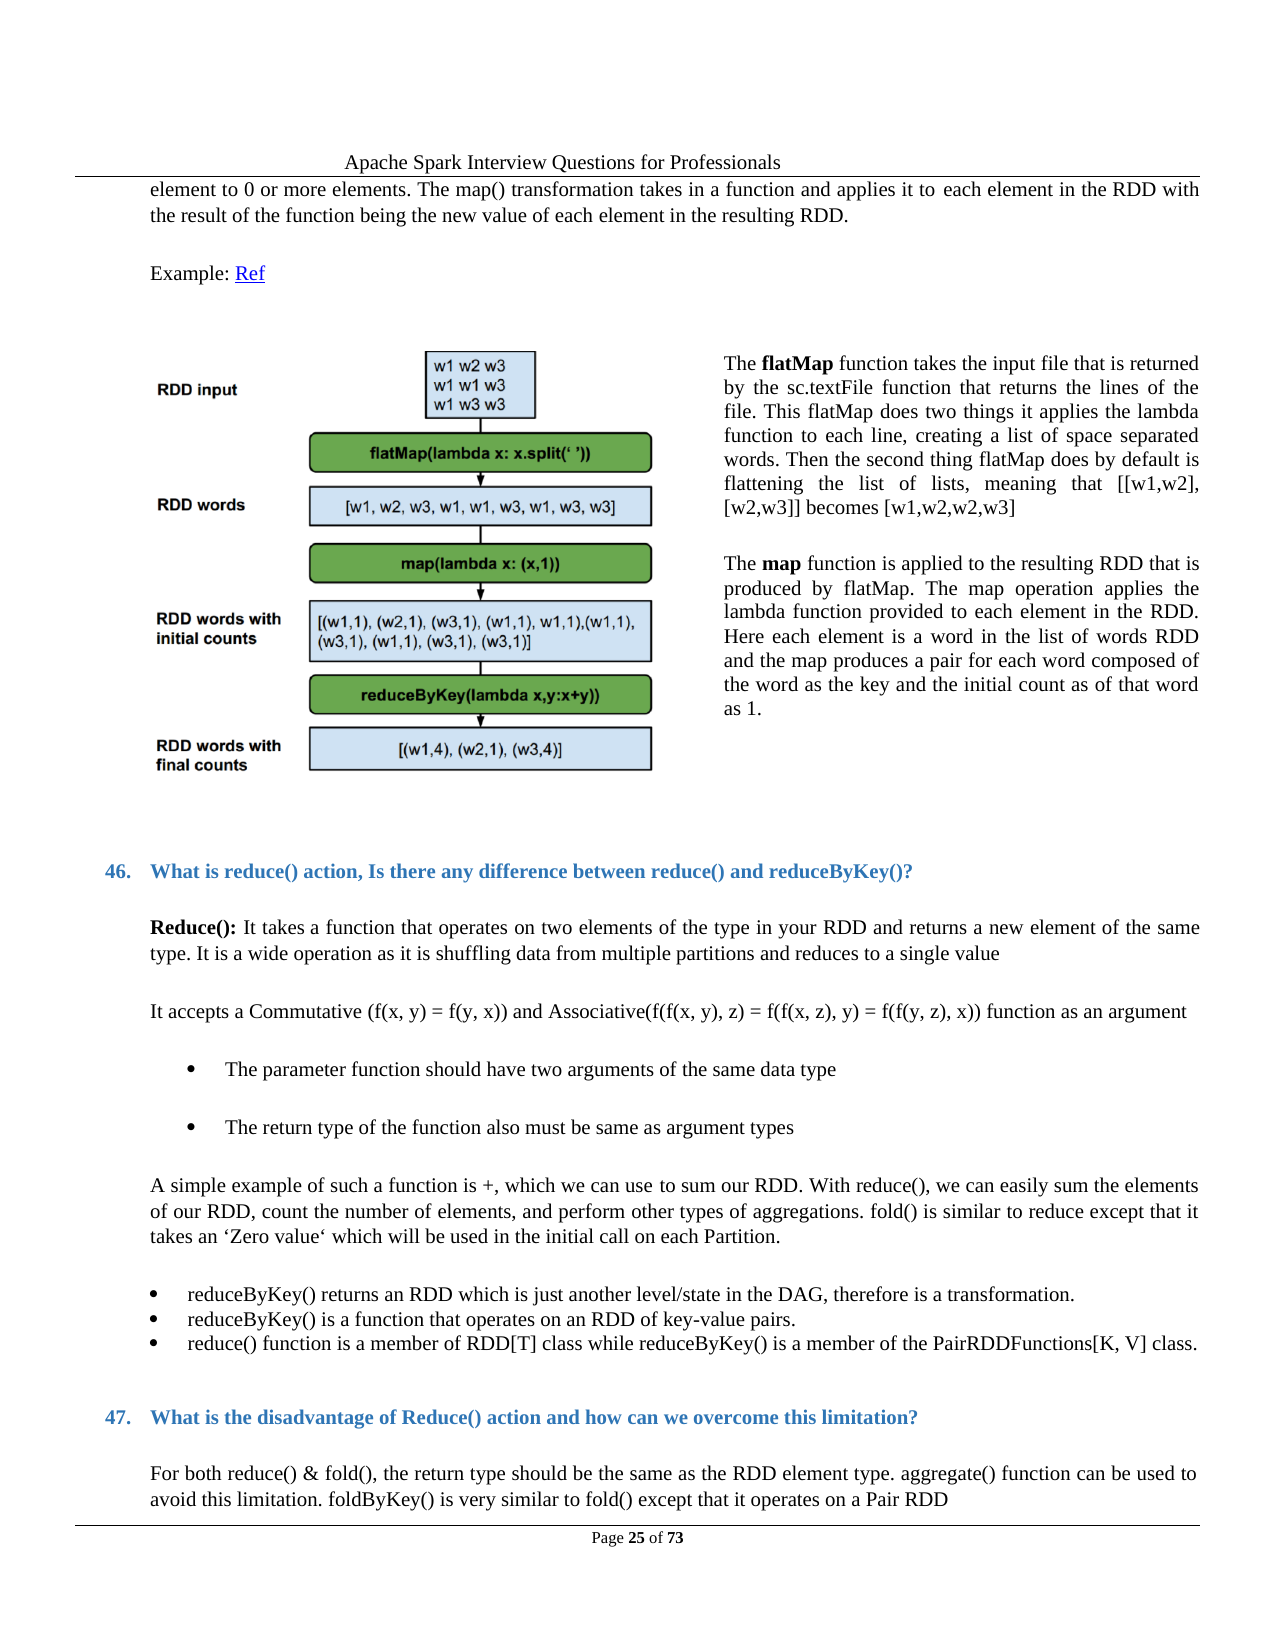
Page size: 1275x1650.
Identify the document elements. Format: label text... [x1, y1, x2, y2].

text It accepts a Commutative (f(x, y) = f(y, x)) and Associative(f(f(x, y), z) = f(f(x, z), y) = f(f(y, z), x)) function as an argument [150, 999, 1200, 1023]
subtitle What is reduce() action, Is there any difference between reduce() and reduceByKey()? [105, 859, 1200, 883]
text Example: Ref [150, 261, 1200, 285]
list reduceByKey() returns an RDD which is just another level/state in the DAG, therefore is a transformation. [150, 1282, 1200, 1306]
list reduceByKey() is a function that operates on an RDD of key-value pairs. [150, 1306, 1200, 1331]
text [150, 177, 1200, 227]
list The return type of the function also must be same as argument types [187, 1115, 1200, 1139]
table_header [139, 319, 712, 809]
subtitle What is the disadvantage of Reduce() action and how can we overcome this limitation? [105, 1404, 1200, 1429]
text Reduce(): It takes a function that operates on two elements of the type in your RDD and returns a new element of the same type. It is a wide operation as it is shuffling data from multiple partitions and reduces to a single value [150, 915, 1200, 965]
picture [150, 351, 655, 777]
list The parameter function should have two arguments of the same data type [187, 1057, 1200, 1081]
text A simple example of such a function is +, which we can use to sum our RDD. With reduce(), we can easily sum the elements of our RDD, count the number of elements, and perform other types of aggregations. fold() is similar to reduce except that it takes an ‘Zero value‘ which will be used in the initial call on each Partition. [150, 1173, 1200, 1248]
table_header The flatMap function takes the input file that is returned by the sc.textFile function that returns the lines of the file. This flatMap does two things it applies the lambda function to each line, creating a list of space separated words. Then the second thing flatMap does by default is flattening the list of lists, meaning that [[w1,w2],[w2,w3]] becomes [w1,w2,w2,w3] The map function is applied to the resulting RDD that is produced by flatMap. The map operation applies the lambda function provided to each element in the RDD. Here each element is a word in the list of words RDD and the map produces a pair for each word composed of the word as the key and the initial count as of that word as 1. [713, 319, 1211, 809]
text For both reduce() & fold(), the return type should be the same as the RDD element type. aggregate() function can be used to avoid this limitation. foldByKey() is very similar to fold() except that it operates on a Pair RDD [150, 1461, 1200, 1511]
list reduce() function is a member of RDD[T] class while reduceByKey() is a member of the PairRDDFunctions[K, V] class. [150, 1331, 1200, 1354]
